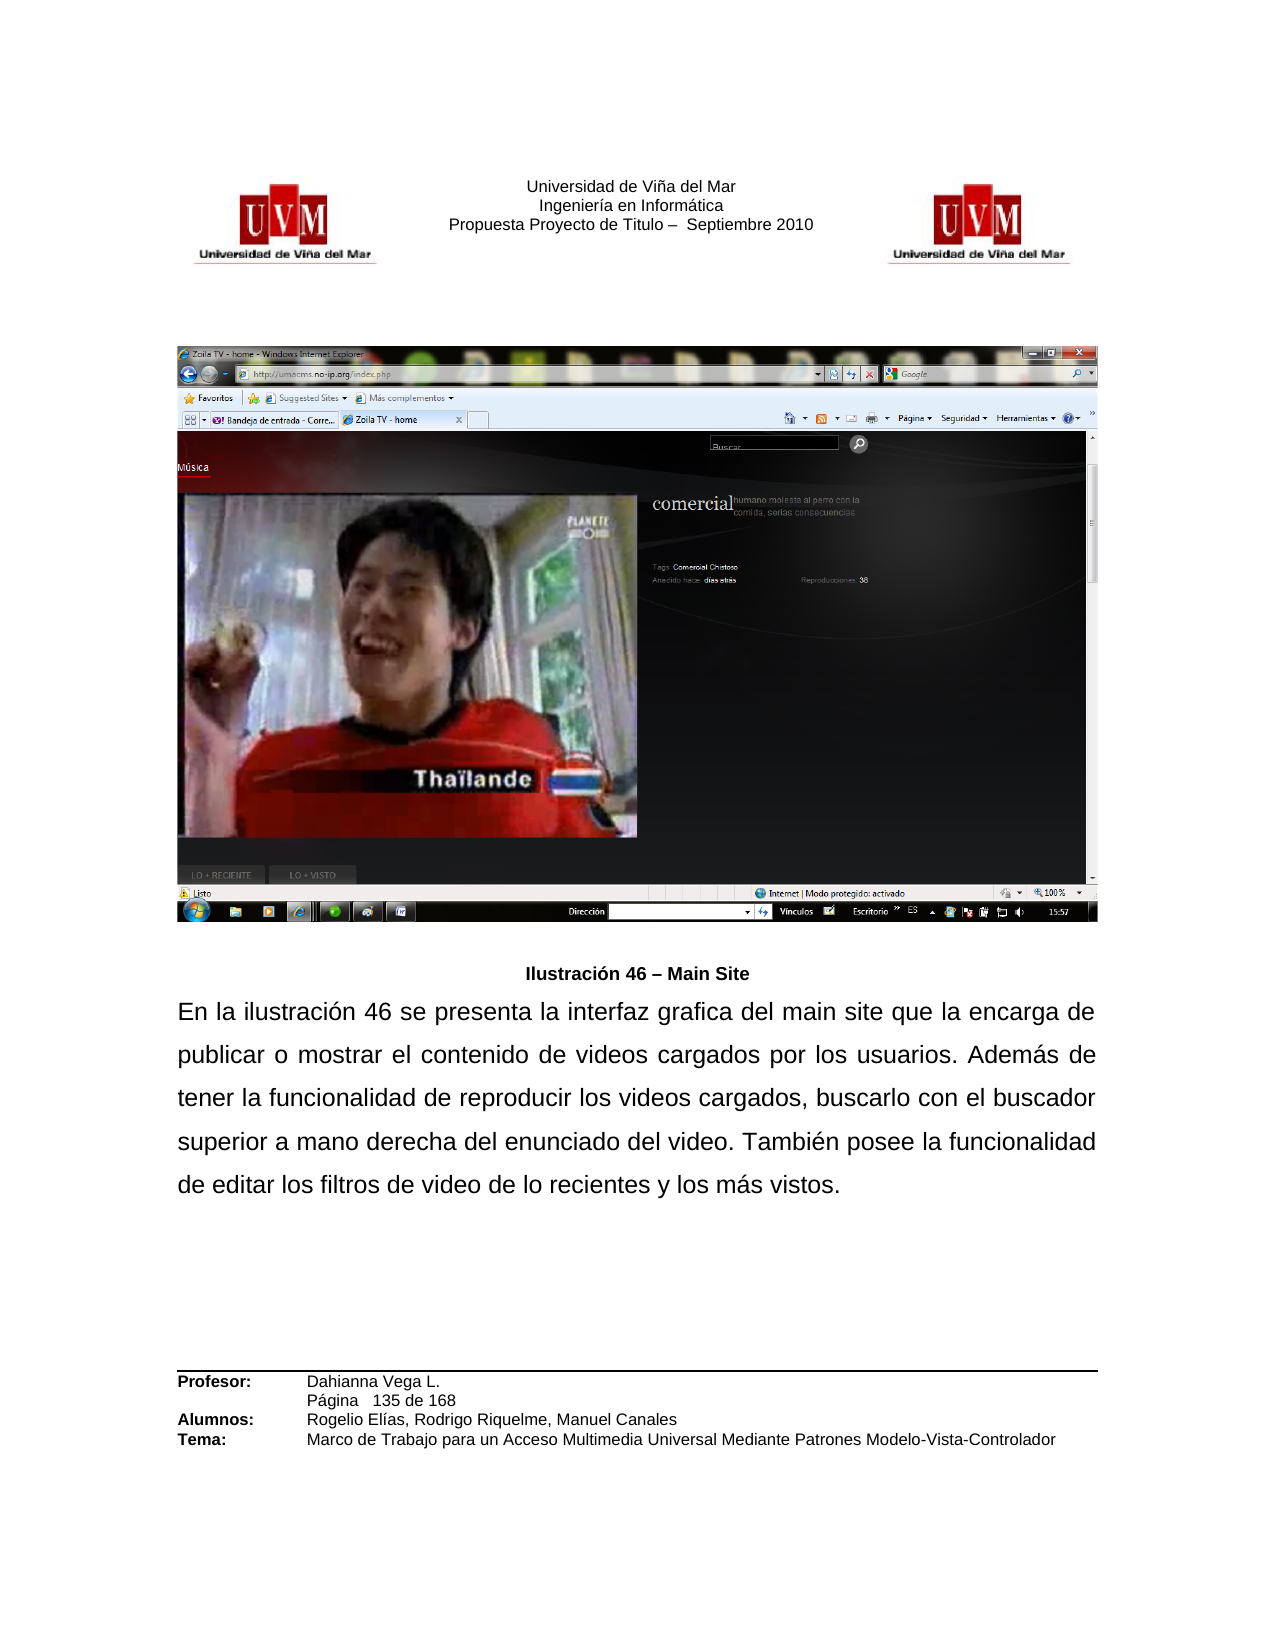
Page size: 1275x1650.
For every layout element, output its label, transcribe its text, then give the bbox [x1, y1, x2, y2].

text En la ilustración 46 se presenta la interfaz grafica del main site que la encarga de publicar o mostrar el contenido de videos cargados por los usuarios. Además de tener la funcionalidad de reproducir los videos cargados, buscarlo con el buscador superior a mano derecha del enunciado del video. También posee la funcionalidad de editar los filtros de video de lo recientes y los más vistos. [177, 997, 1098, 1198]
picture [177, 346, 1098, 922]
picture [177, 176, 390, 267]
text Ilustración 46 – Main Site [177, 963, 1098, 984]
picture [871, 176, 1084, 267]
